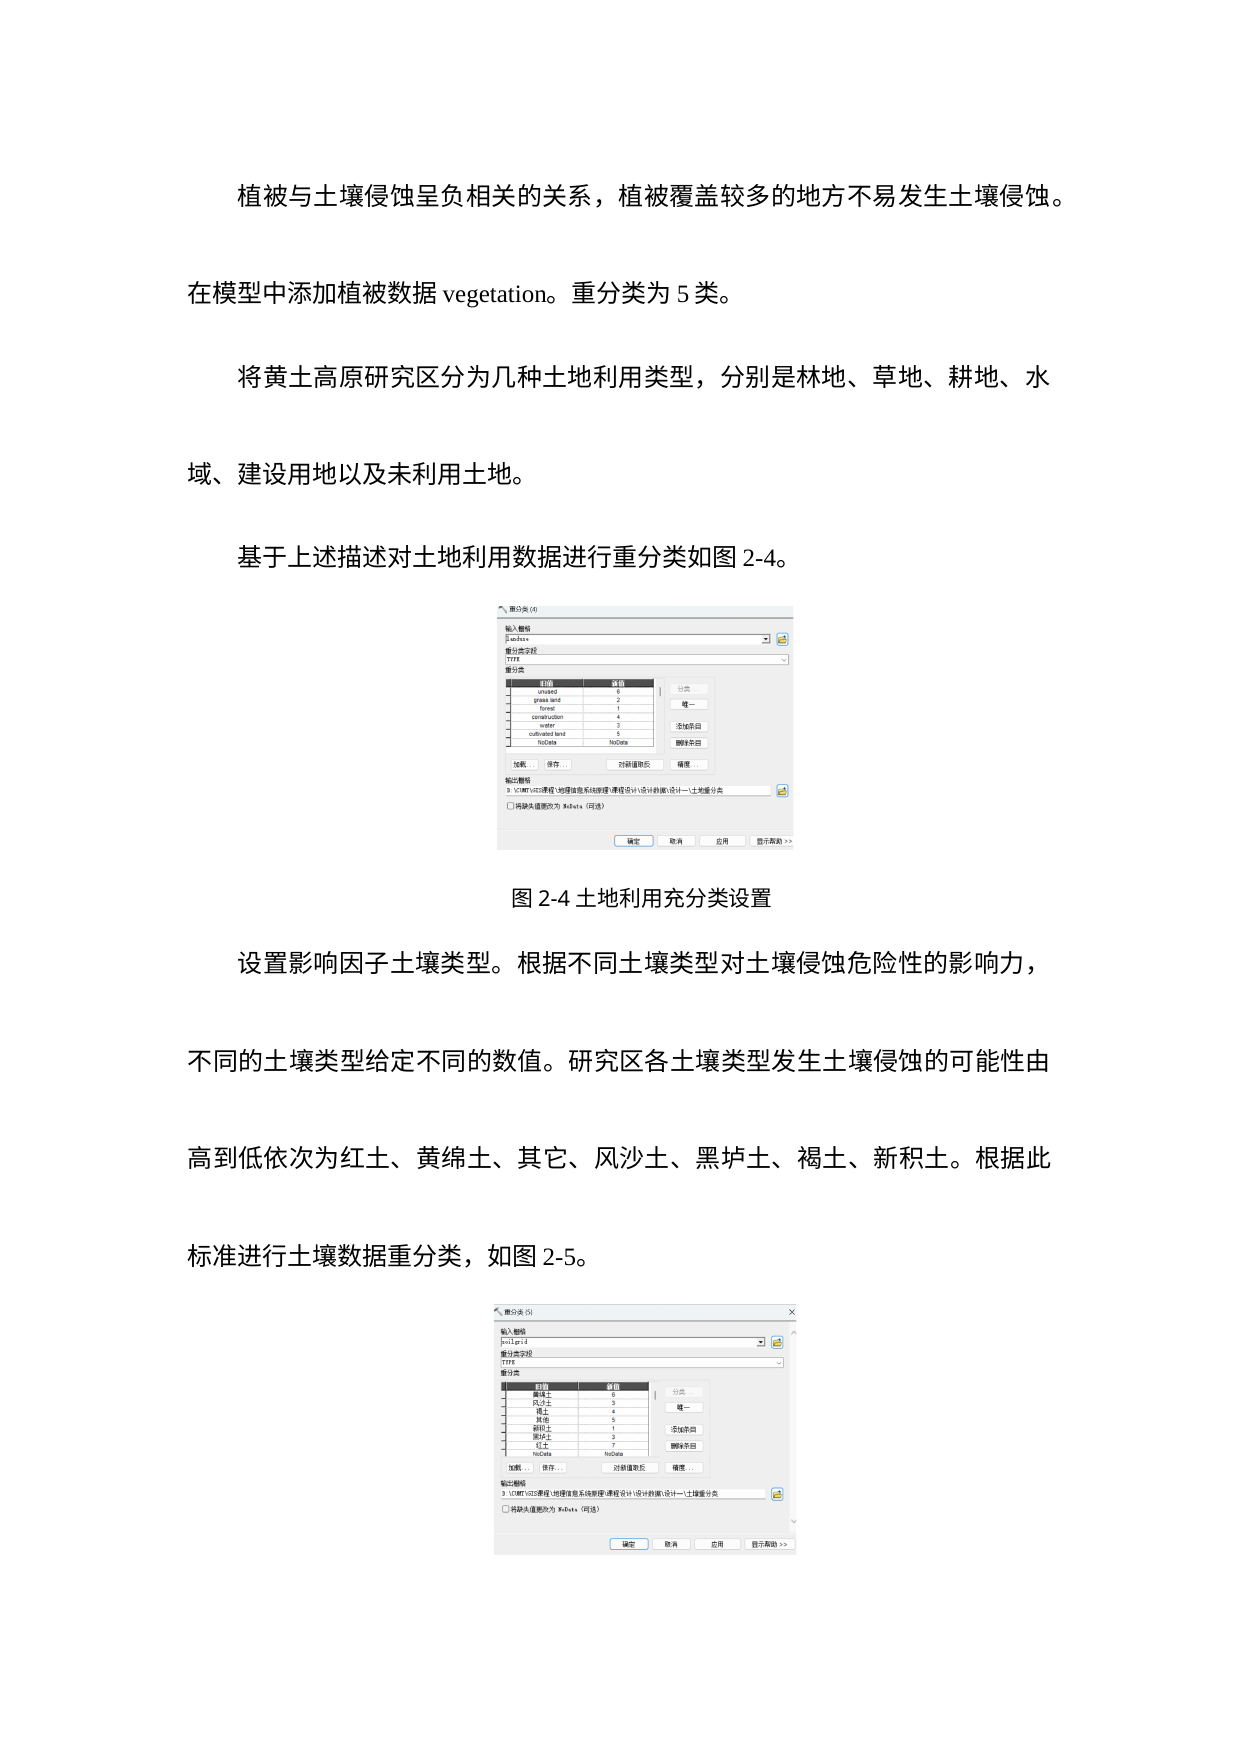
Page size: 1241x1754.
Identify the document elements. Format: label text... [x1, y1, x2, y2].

text 基于上述描述对土地利用数据进行重分类如图2-4。 [187, 523, 1053, 588]
text 将黄土高原研究区分为几种土地利用类型，分别是林地、草地、耕地、水域、建设用地以及未利用土地。 [187, 343, 1053, 505]
text 图2-4 土地利用充分类设置 [187, 881, 1053, 913]
picture [497, 606, 794, 850]
text 设置影响因子土壤类型。根据不同土壤类型对土壤侵蚀危险性的影响力，不同的土壤类型给定不同的数值。研究区各土壤类型发生土壤侵蚀的可能性由高到低依次为红土、黄绵土、其它、风沙土、黑垆土、褐土、新积土。根据此标准进行土壤数据重分类，如图2-5。 [187, 929, 1053, 1287]
picture [493, 1304, 797, 1555]
text 植被与土壤侵蚀呈负相关的关系，植被覆盖较多的地方不易发生土壤侵蚀。在模型中添加植被数据vegetation。重分类为5类。 [187, 162, 1053, 324]
